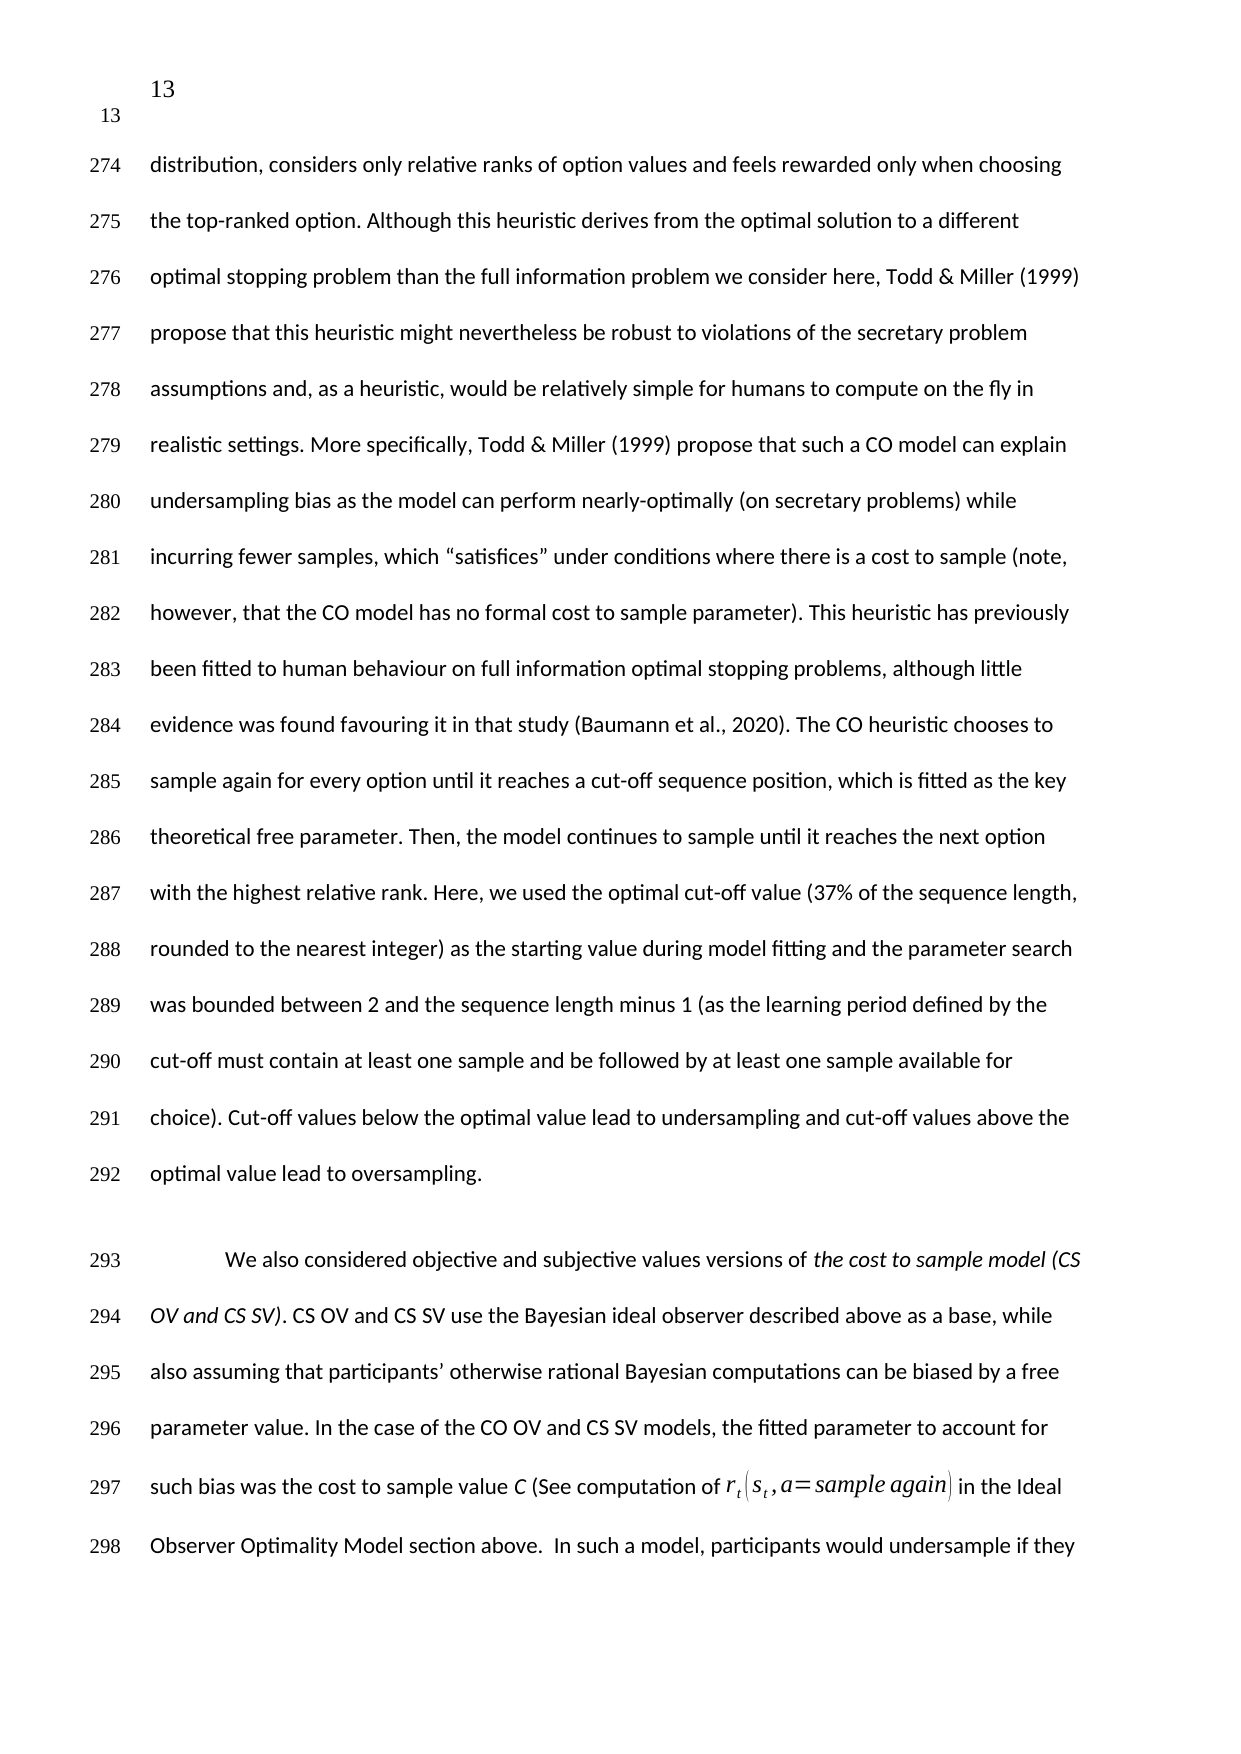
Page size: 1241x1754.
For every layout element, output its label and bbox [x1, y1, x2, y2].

text [150, 150, 1090, 1187]
text [150, 1245, 1090, 1560]
